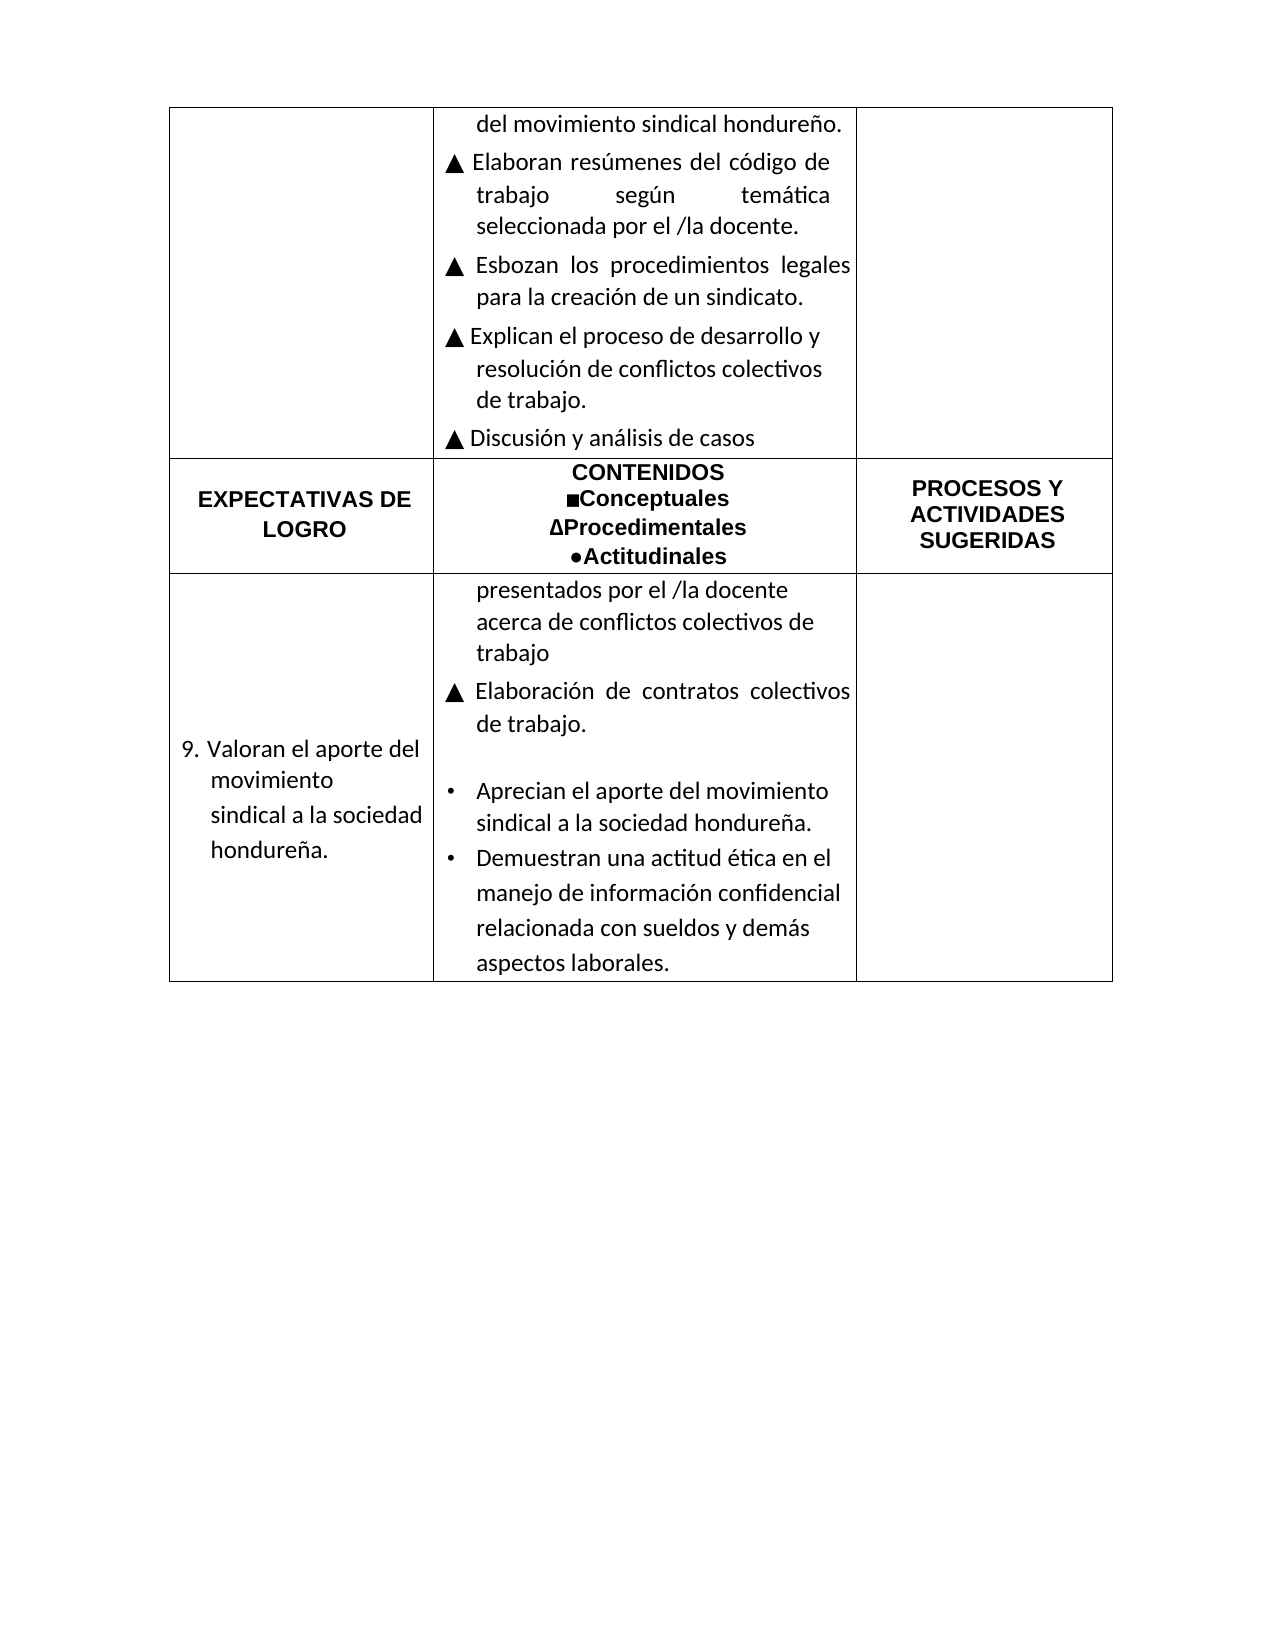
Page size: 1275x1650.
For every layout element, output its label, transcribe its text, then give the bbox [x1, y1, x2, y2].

table_cell PROCESOS Y ACTIVIDADES SUGERIDAS [857, 459, 1112, 573]
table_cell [857, 108, 1112, 458]
table_cell EXPECTATIVAS DE LOGRO [170, 459, 433, 573]
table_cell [170, 108, 433, 458]
table_cell [857, 574, 1112, 981]
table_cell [434, 108, 856, 458]
picture [566, 493, 579, 507]
table_cell 9. Valoran el aporte del movimiento sindical a la sociedad hondureña. [170, 574, 433, 981]
table_cell CONTENIDOS Conceptuales ∆Procedimentales ●Actitudinales [434, 459, 856, 573]
table_cell presentados por el /la docente acerca de conflictos colectivos de trabajo ▲ Elaboración de contratos colectivos de trabajo. Aprecian el aporte del movimiento sindical a la sociedad hondureña. Demuestran una actitud ética en el manejo de información confidencial relacionada con sueldos y demás aspectos laborales. [434, 574, 856, 981]
